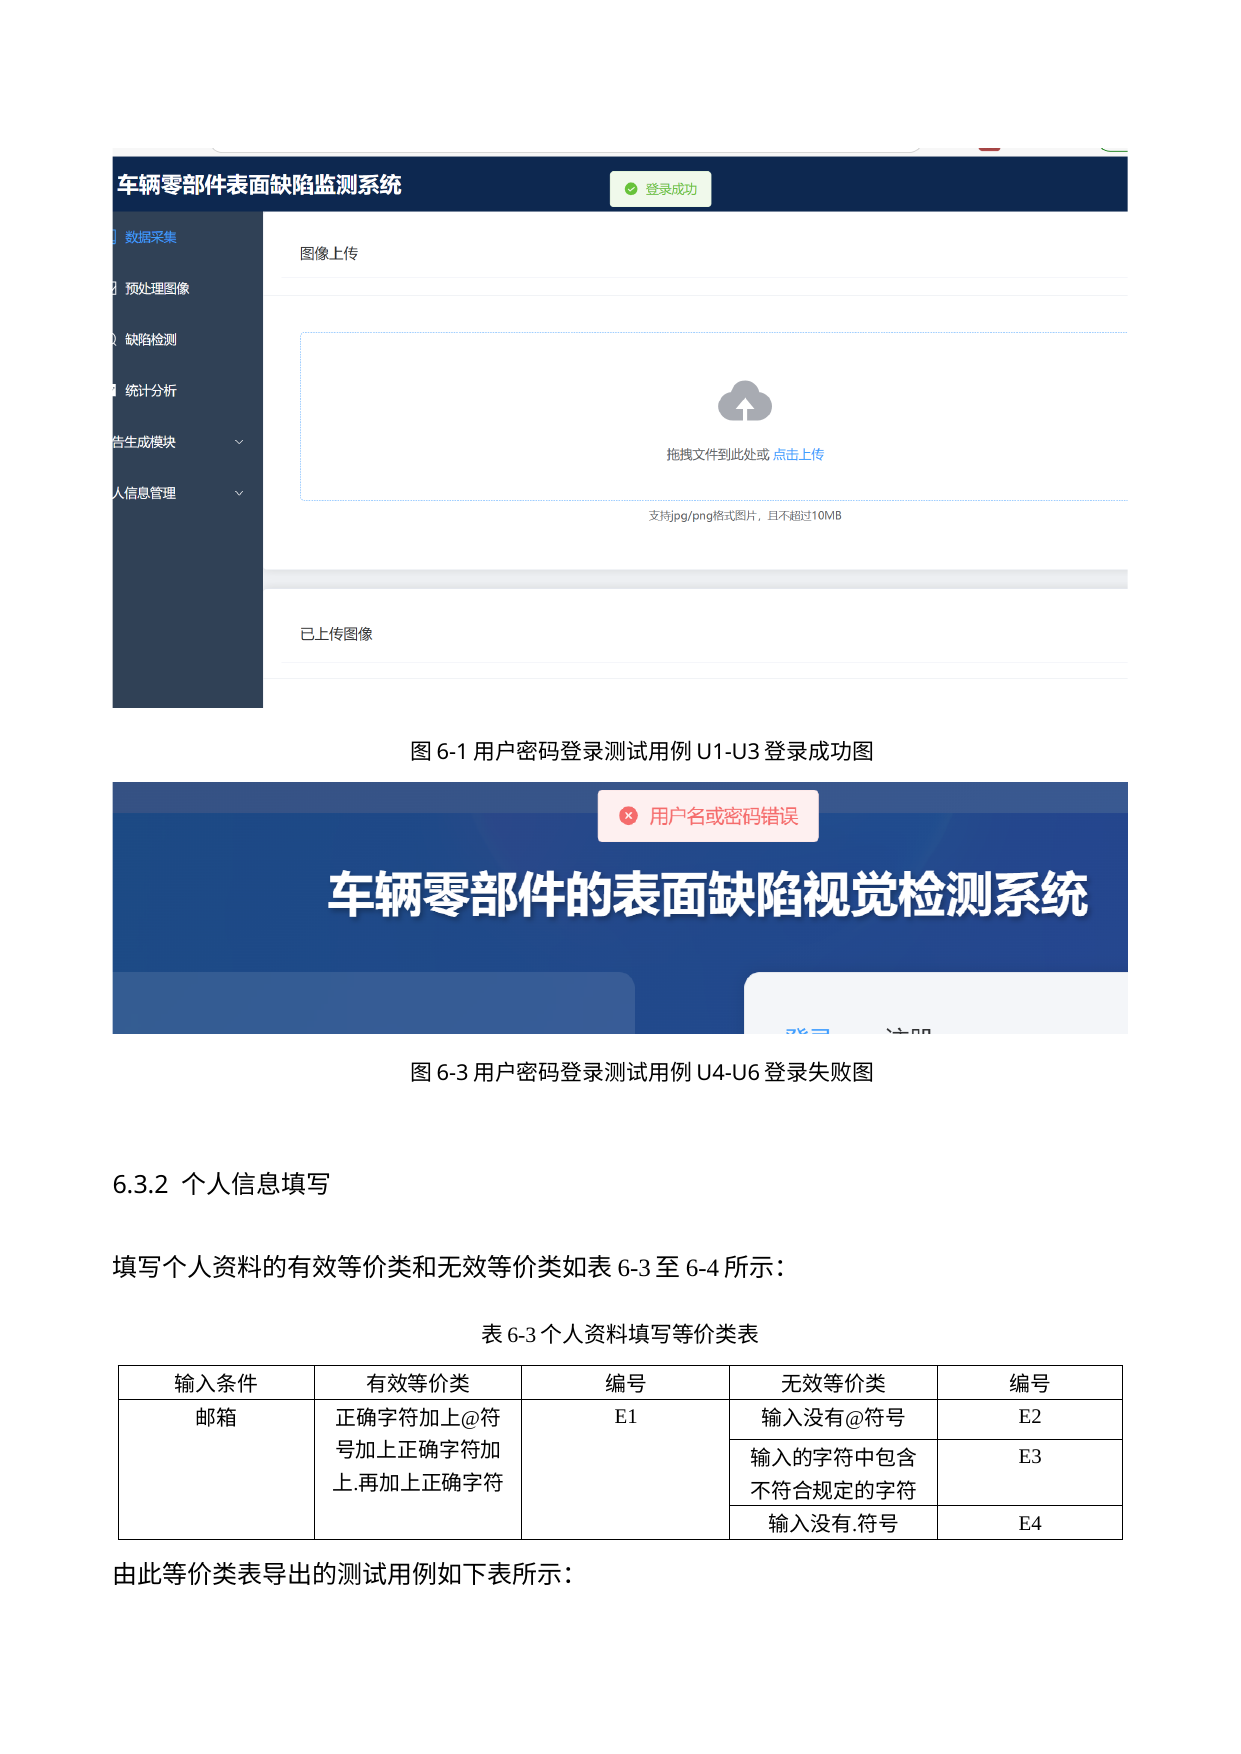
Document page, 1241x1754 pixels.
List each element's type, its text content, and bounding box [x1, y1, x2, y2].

table_header 编号 [522, 1366, 729, 1398]
table_header 编号 [938, 1366, 1122, 1398]
table_cell E1 [522, 1400, 729, 1539]
text 填写个人资料的有效等价类和无效等价类如表6-3至6-4所示： [112, 1233, 1128, 1298]
table_header 有效等价类 [315, 1366, 521, 1398]
table_cell E2 [938, 1400, 1122, 1439]
table_header 输入条件 [119, 1366, 314, 1398]
table_cell 正确字符加上@符号加上正确字符加上.再加上正确字符 [315, 1400, 521, 1539]
text 表6-3个人资料填写等价类表 [112, 1317, 1128, 1349]
table_cell E4 [938, 1506, 1122, 1539]
table_cell E3 [938, 1440, 1122, 1505]
table_header 无效等价类 [730, 1366, 937, 1398]
text 图6-1用户密码登录测试用例U1-U3登录成功图 [112, 734, 1128, 766]
table_cell 邮箱 [119, 1400, 314, 1539]
table_cell 输入没有@符号 [730, 1400, 937, 1439]
text 由此等价类表导出的测试用例如下表所示： [112, 1540, 1128, 1605]
table_cell 输入没有.符号 [730, 1506, 937, 1539]
subtitle 6.3.2 个人信息填写 [112, 1150, 1128, 1215]
picture [112, 148, 1128, 708]
picture [112, 782, 1128, 1034]
table_cell 输入的字符中包含不符合规定的字符 [730, 1440, 937, 1505]
text 图6-3用户密码登录测试用例U4-U6登录失败图 [112, 1055, 1128, 1087]
